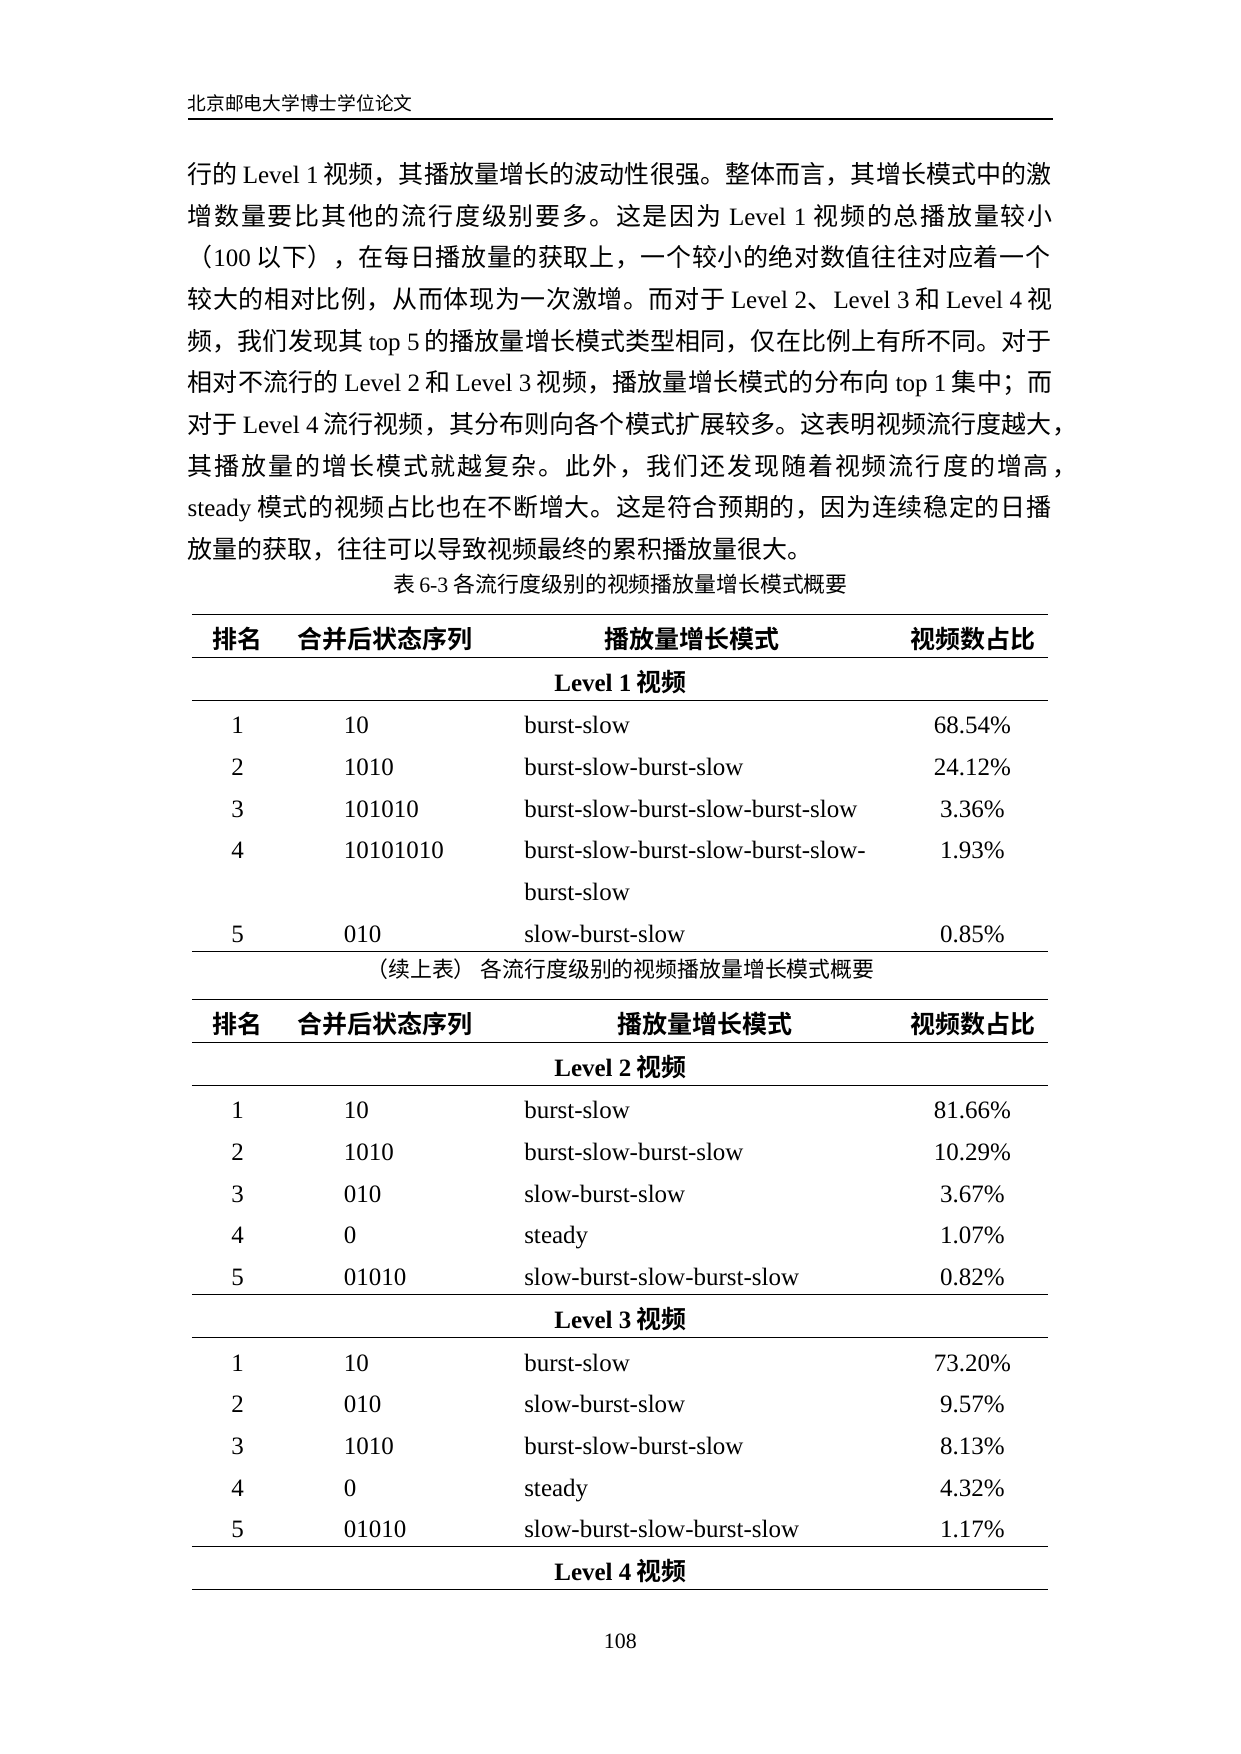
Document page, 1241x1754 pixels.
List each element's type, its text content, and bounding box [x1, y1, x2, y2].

table_cell burst-slow [488, 701, 896, 742]
table_cell Level 2视频 [192, 1043, 1048, 1084]
table_cell 3 [192, 1421, 282, 1463]
table_cell 10 [283, 1338, 488, 1379]
table_cell slow-burst-slow [488, 909, 896, 951]
table_cell 3 [192, 1169, 282, 1211]
table_cell 2 [192, 1379, 282, 1421]
table_cell slow-burst-slow [488, 1169, 896, 1211]
table_cell 010 [283, 909, 488, 951]
table_cell 0.82% [896, 1252, 1048, 1294]
table_cell 73.20% [896, 1338, 1048, 1379]
text 表6-3 各流行度级别的视频播放量增长模式概要 [187, 567, 1053, 598]
table_cell 10 [283, 701, 488, 742]
table_cell 010 [283, 1379, 488, 1421]
table_cell 4 [192, 1463, 282, 1504]
table_cell burst-slow-burst-slow-burst-slow [488, 784, 896, 826]
table_cell 4 [192, 826, 282, 909]
table_cell 1 [192, 701, 282, 742]
table_cell 1.93% [896, 826, 1048, 909]
table_cell slow-burst-slow [488, 1379, 896, 1421]
table_cell 5 [192, 909, 282, 951]
table_cell 1.07% [896, 1211, 1048, 1252]
table_cell 1010 [283, 1127, 488, 1169]
table_header 排名 [192, 615, 282, 657]
table_cell burst-slow [488, 1086, 896, 1127]
table_cell 5 [192, 1504, 282, 1546]
table_cell 0.85% [896, 909, 1048, 951]
table_cell Level 1视频 [192, 658, 1048, 699]
table_cell 1 [192, 1086, 282, 1127]
table_cell slow-burst-slow-burst-slow [488, 1504, 896, 1546]
table_cell 24.12% [896, 742, 1048, 784]
table_cell steady [488, 1211, 896, 1252]
table_cell 101010 [283, 784, 488, 826]
table_cell 2 [192, 1127, 282, 1169]
table_cell 10.29% [896, 1127, 1048, 1169]
table_cell 10101010 [283, 826, 488, 909]
table_cell 9.57% [896, 1379, 1048, 1421]
table_cell burst-slow-burst-slow [488, 742, 896, 784]
table_cell 8.13% [896, 1421, 1048, 1463]
table_cell 1010 [283, 742, 488, 784]
table_cell 68.54% [896, 701, 1048, 742]
table_cell 0 [283, 1211, 488, 1252]
table_cell 010 [283, 1169, 488, 1211]
table_cell 0 [283, 1463, 488, 1504]
table_cell Level 4视频 [192, 1547, 1048, 1589]
table_cell 4.32% [896, 1463, 1048, 1504]
table_cell 3.67% [896, 1169, 1048, 1211]
table_cell 10 [283, 1086, 488, 1127]
table_cell burst-slow-burst-slow-burst-slow- burst-slow [488, 826, 896, 909]
text 行的Level 1视频，其播放量增长的波动性很强。整体而言，其增长模式中的激增数量要比其他的流行度级别要多。这是因为Level 1视频的总播放量较小（100以下），在每日播放量的获取上，一个较小的绝对数值往往对应着一个较大的相对比例，从而体现为一次激增。而对于Level 2、Level 3和Level 4视频，我们发现其top 5的播放量增长模式类型相同，仅在比例上有所不同。对于相对不流行的Level 2和Level 3视频，播放量增长模式的分布向top 1集中；而对于Level 4流行视频，其分布则向各个模式扩展较多。这表明视频流行度越大，其播放量的增长模式就越复杂。此外，我们还发现随着视频流行度的增高，steady模式的视频占比也在不断增大。这是符合预期的，因为连续稳定的日播放量的获取，往往可以导致视频最终的累积播放量很大。 [187, 150, 1053, 567]
table_cell 5 [192, 1252, 282, 1294]
table_cell 3.36% [896, 784, 1048, 826]
table_cell burst-slow-burst-slow [488, 1127, 896, 1169]
table_cell 01010 [283, 1252, 488, 1294]
table_cell 4 [192, 1211, 282, 1252]
table_cell steady [488, 1463, 896, 1504]
table_cell 1010 [283, 1421, 488, 1463]
table_cell 3 [192, 784, 282, 826]
table_header 播放量增长模式 [488, 1000, 896, 1042]
table_header 视频数占比 [896, 1000, 1048, 1042]
table_cell 2 [192, 742, 282, 784]
table_cell 81.66% [896, 1086, 1048, 1127]
table_header 视频数占比 [896, 615, 1048, 657]
table_cell 1 [192, 1338, 282, 1379]
table_cell Level 3视频 [192, 1295, 1048, 1337]
table_header 合并后状态序列 [283, 615, 488, 657]
text （续上表） 各流行度级别的视频播放量增长模式概要 [187, 952, 1053, 983]
table_header 播放量增长模式 [488, 615, 896, 657]
table_header 排名 [192, 1000, 282, 1042]
table_cell burst-slow-burst-slow [488, 1421, 896, 1463]
table_cell slow-burst-slow-burst-slow [488, 1252, 896, 1294]
table_cell 1.17% [896, 1504, 1048, 1546]
table_header 合并后状态序列 [283, 1000, 488, 1042]
table_cell burst-slow [488, 1338, 896, 1379]
table_cell 01010 [283, 1504, 488, 1546]
